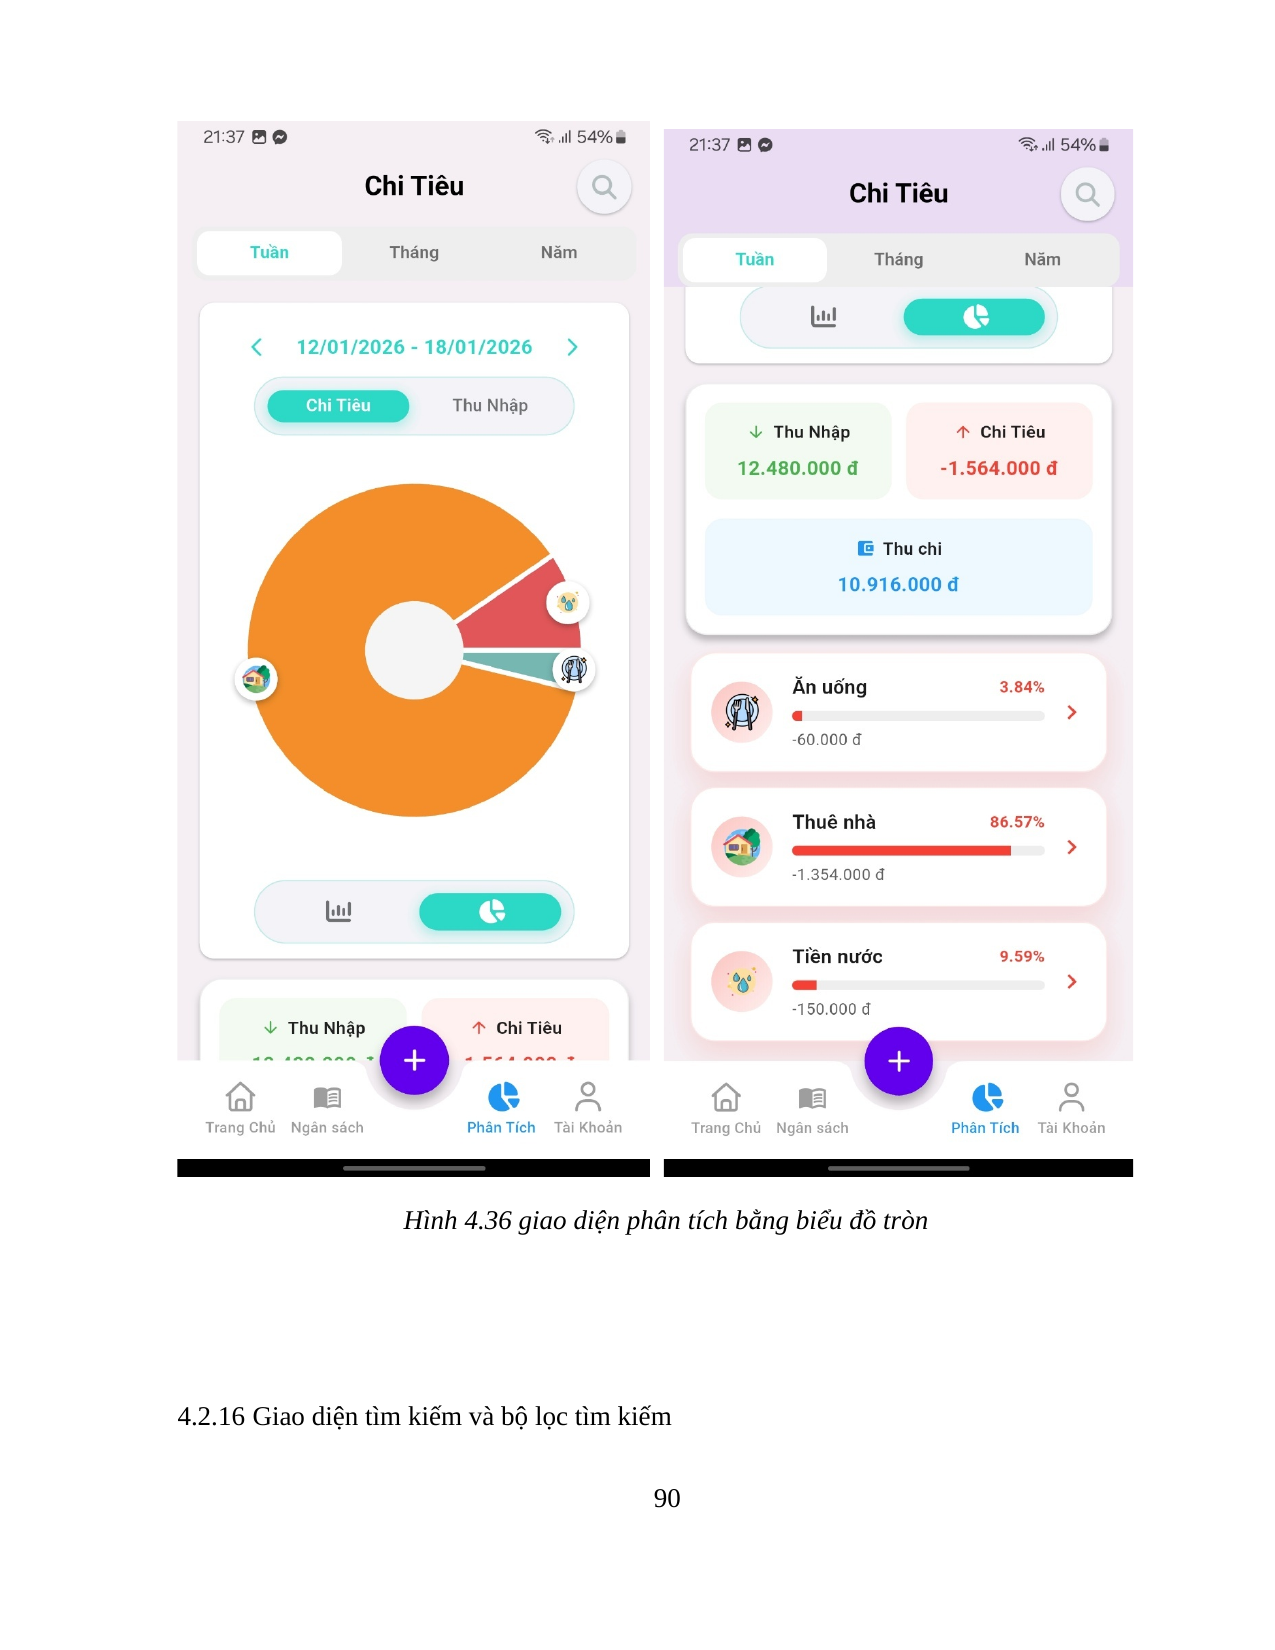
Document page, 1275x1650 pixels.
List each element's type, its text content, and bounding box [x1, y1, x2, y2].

picture [663, 129, 1134, 1177]
picture [177, 121, 650, 1177]
subtitle Giao diện tìm kiếm và bộ lọc tìm kiếm [177, 1400, 1157, 1431]
